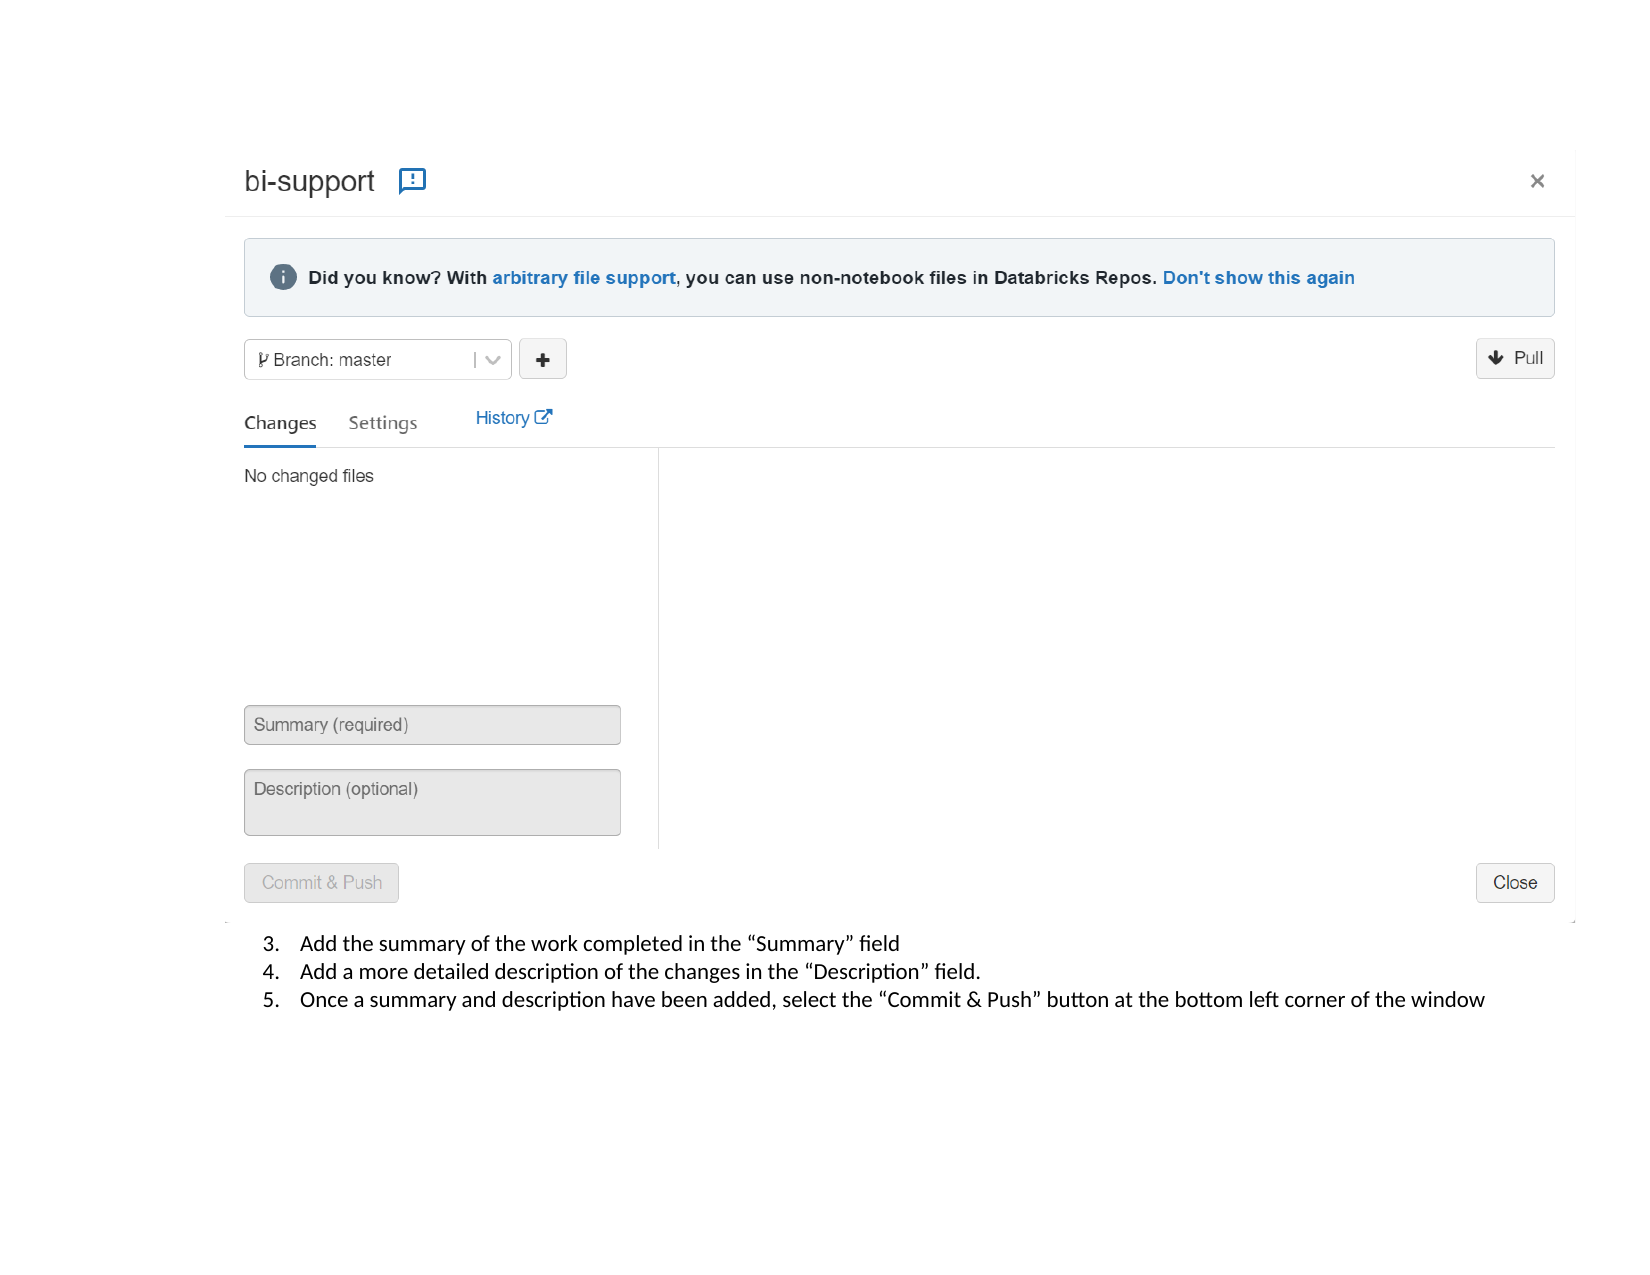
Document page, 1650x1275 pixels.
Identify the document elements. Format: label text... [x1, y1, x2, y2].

list Add the summary of the work completed in the “Summary” field [262, 929, 1500, 957]
list Add a more detailed description of the changes in the “Description” field. [262, 957, 1500, 985]
list Once a summary and description have been added, select the “Commit & Push” button at the bottom left corner of the window [262, 985, 1500, 1013]
picture [225, 150, 1575, 923]
